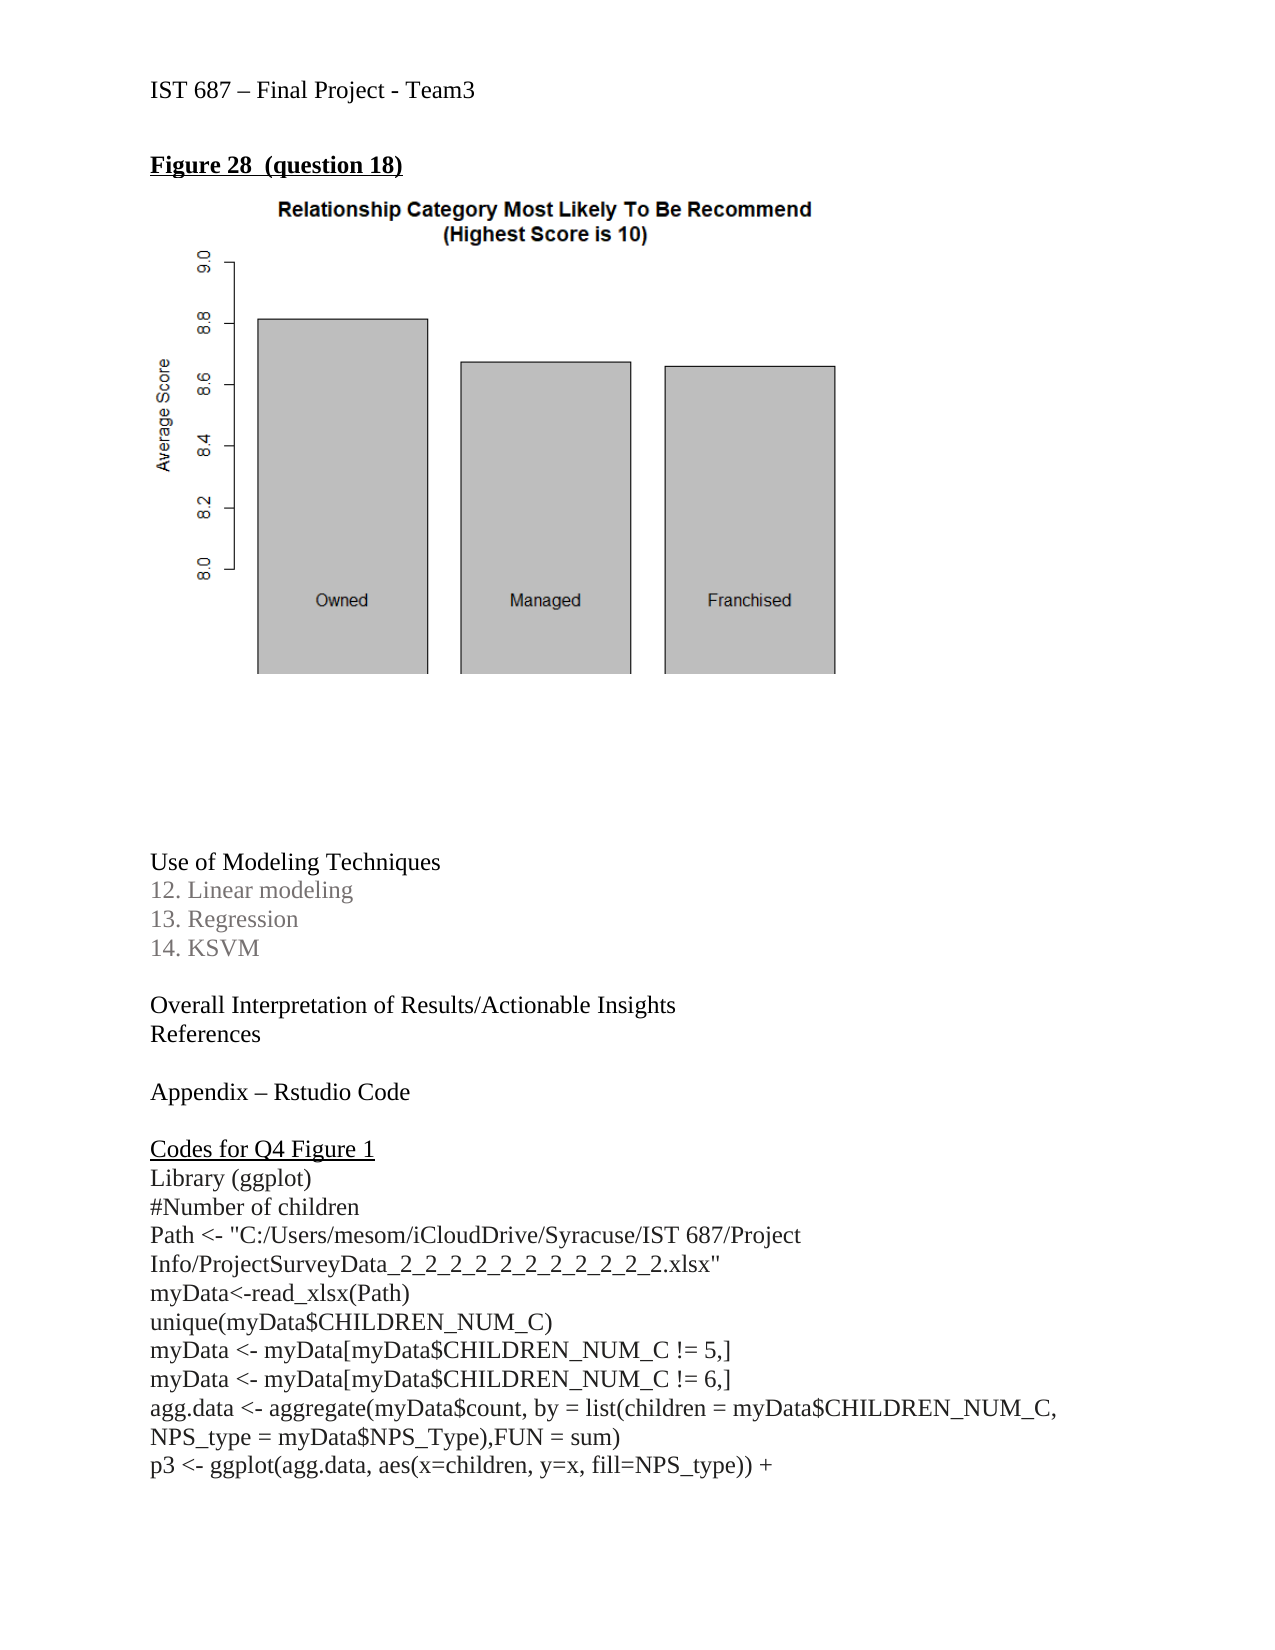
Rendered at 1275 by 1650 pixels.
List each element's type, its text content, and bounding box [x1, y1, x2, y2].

text Use of Modeling Techniques [150, 847, 1125, 875]
text p3 <- ggplot(agg.data, aes(x=children, y=x, fill=NPS_type)) + [150, 1450, 1125, 1479]
text Path <- "C:/Users/mesom/iCloudDrive/Syracuse/IST 687/Project Info/ProjectSurveyData_2_2_2_2_2_2_2_2_2_2_2.xlsx" [150, 1220, 1125, 1278]
text Codes for Q4 Figure 1 [150, 1134, 1125, 1163]
text unique(myData$CHILDREN_NUM_C) [150, 1307, 1125, 1335]
text 14. KSVM [150, 933, 1125, 962]
text agg.data <- aggregate(myData$count, by = list(children = myData$CHILDREN_NUM_C, NPS_type = myData$NPS_Type),FUN = sum) [150, 1393, 1125, 1450]
text Appendix – Rstudio Code [150, 1077, 1125, 1105]
text Figure 28 (question 18) [150, 150, 1125, 179]
text #Number of children [150, 1192, 1125, 1220]
text myData<-read_xlsx(Path) [150, 1278, 1125, 1307]
text Overall Interpretation of Results/Actionable Insights [150, 990, 1125, 1019]
picture [150, 178, 901, 674]
text References [150, 1019, 1125, 1048]
text myData <- myData[myData$CHILDREN_NUM_C != 6,] [150, 1364, 1125, 1393]
text 13. Regression [150, 904, 1125, 933]
text myData <- myData[myData$CHILDREN_NUM_C != 5,] [150, 1335, 1125, 1364]
text Library (ggplot) [150, 1163, 1125, 1192]
text 12. Linear modeling [150, 875, 1125, 904]
